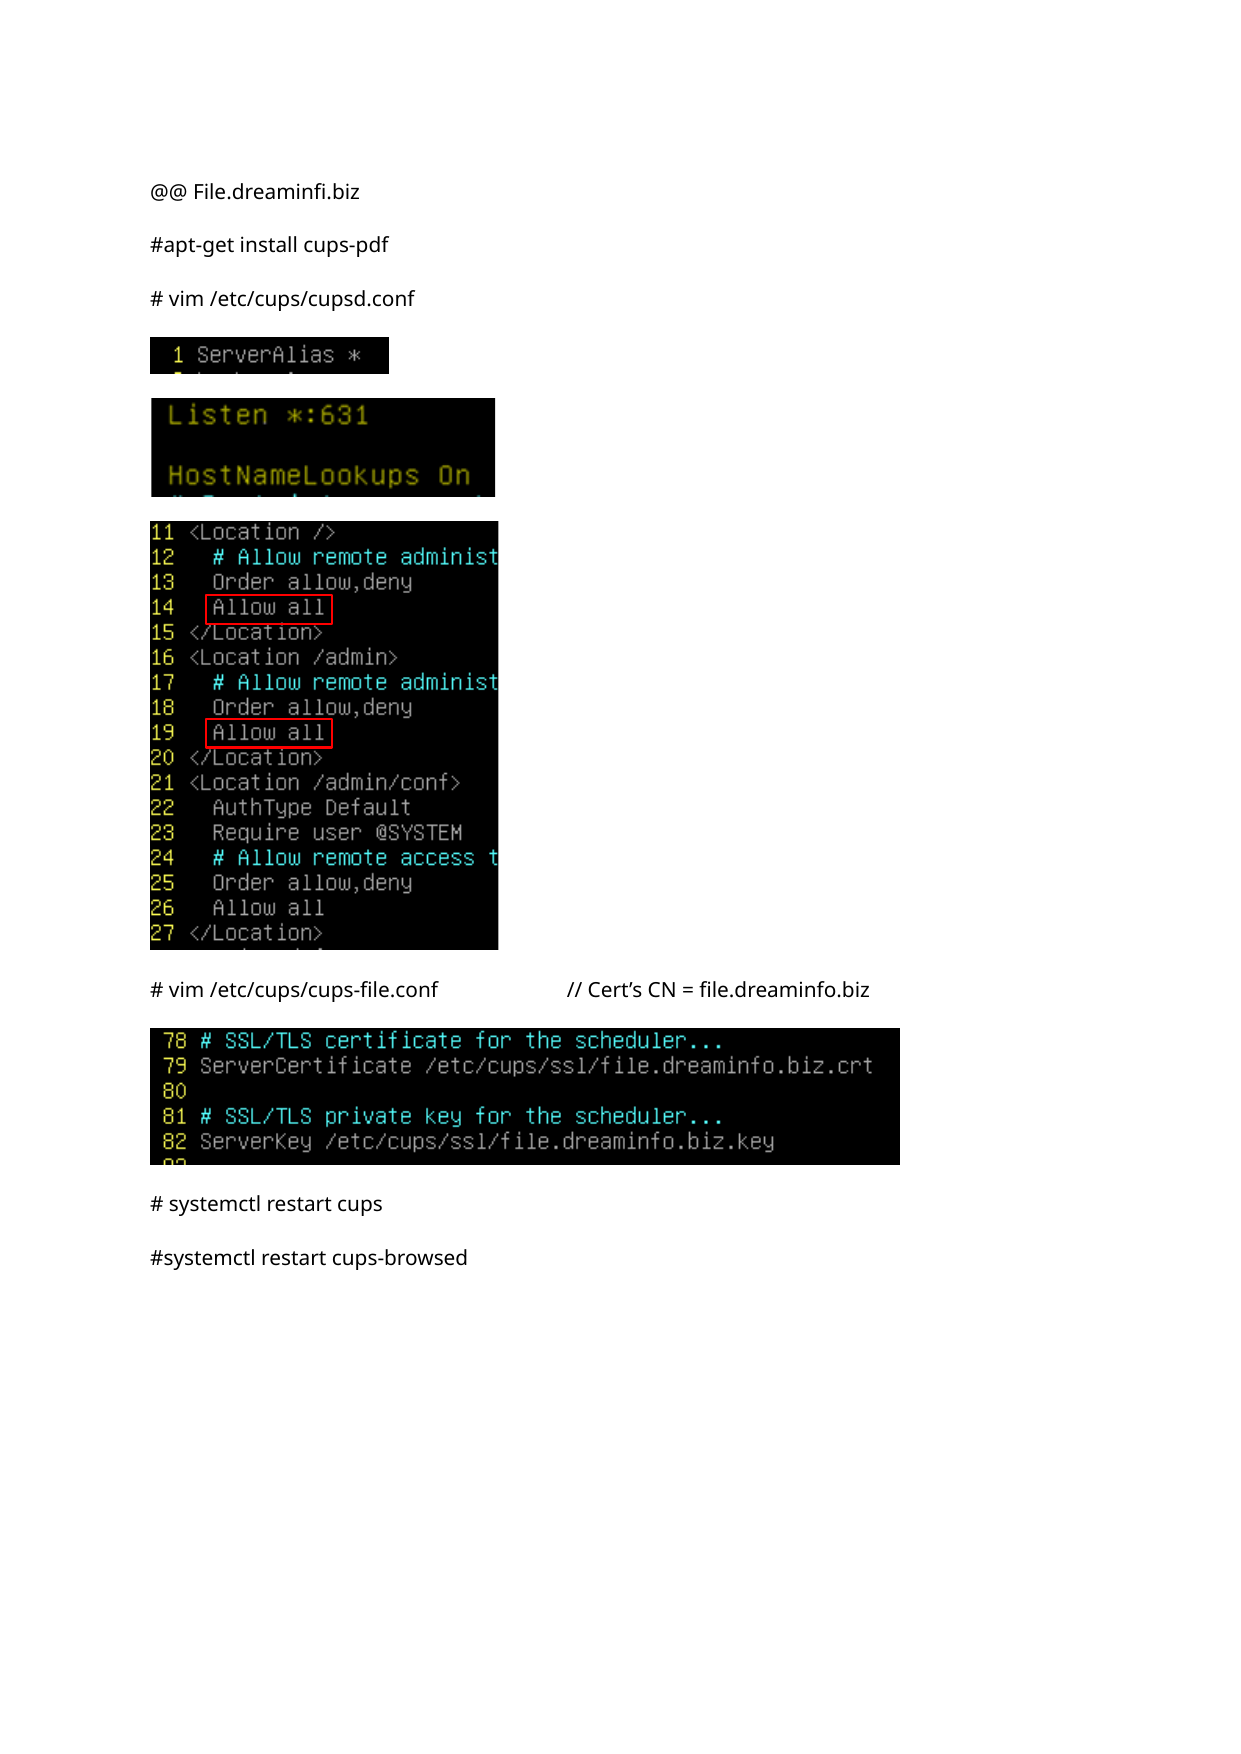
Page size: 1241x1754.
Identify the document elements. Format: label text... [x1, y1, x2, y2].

text # vim /etc/cups/cups-file.conf // Cert’s CN = file.dreaminfo.biz [150, 975, 1090, 1003]
picture [150, 398, 496, 497]
text #systemctl restart cups-browsed [150, 1243, 1090, 1271]
text @@ File.dreaminfi.biz [150, 177, 1090, 206]
text # vim /etc/cups/cupsd.conf [150, 284, 1090, 312]
picture [150, 521, 499, 950]
picture [150, 337, 389, 374]
picture [150, 1028, 900, 1165]
text # systemctl restart cups [150, 1189, 1090, 1218]
text #apt-get install cups-pdf [150, 231, 1090, 259]
